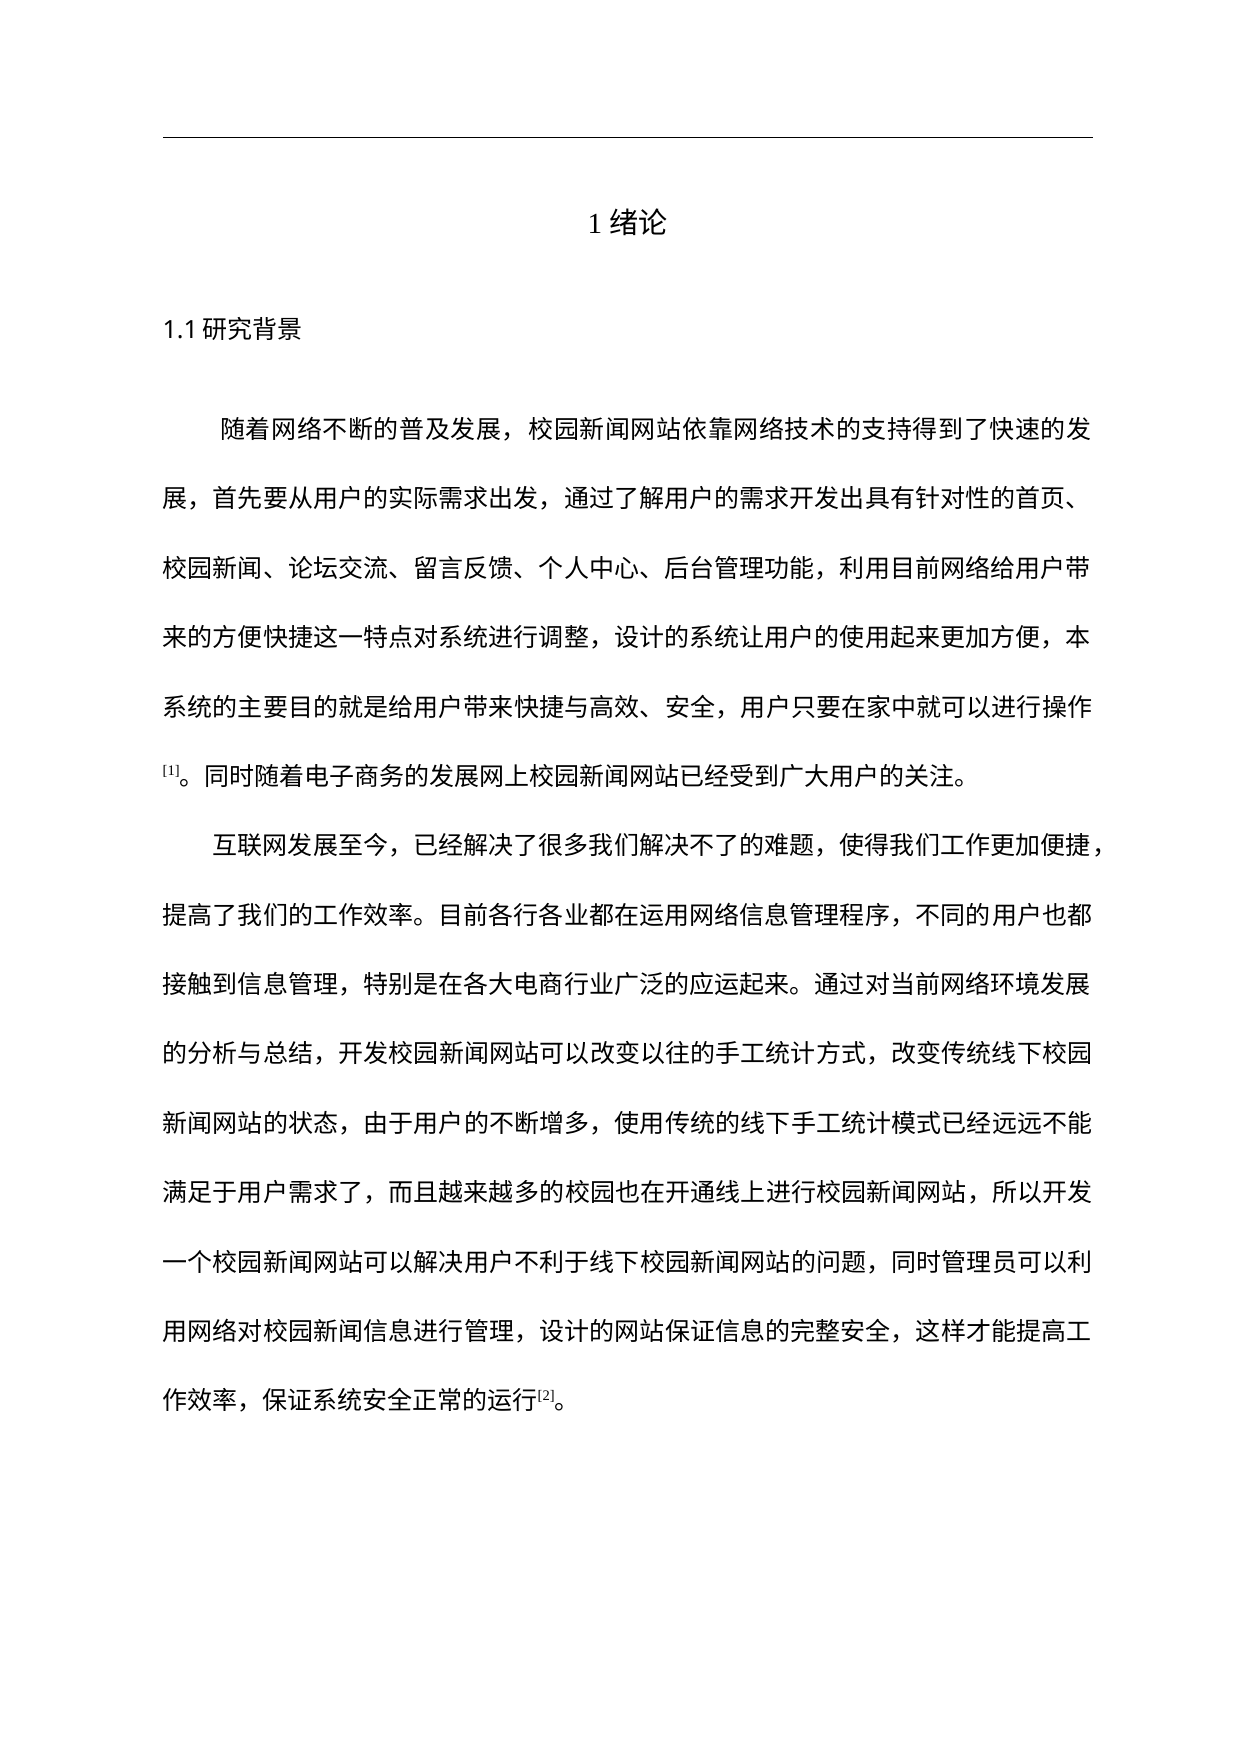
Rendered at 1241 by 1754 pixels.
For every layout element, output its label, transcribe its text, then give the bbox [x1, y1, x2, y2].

text 互联网发展至今，已经解决了很多我们解决不了的难题，使得我们工作更加便捷，提高了我们的工作效率。目前各行各业都在运用网络信息管理程序，不同的用户也都接触到信息管理，特别是在各大电商行业广泛的应运起来。通过对当前网络环境发展的分析与总结，开发校园新闻网站可以改变以往的手工统计方式，改变传统线下校园新闻网站的状态，由于用户的不断增多，使用传统的线下手工统计模式已经远远不能满足于用户需求了，而且越来越多的校园也在开通线上进行校园新闻网站，所以开发一个校园新闻网站可以解决用户不利于线下校园新闻网站的问题，同时管理员可以利用网络对校园新闻信息进行管理，设计的网站保证信息的完整安全，这样才能提高工作效率，保证系统安全正常的运行[2]。 [162, 809, 1093, 1433]
text 随着网络不断的普及发展，校园新闻网站依靠网络技术的支持得到了快速的发展，首先要从用户的实际需求出发，通过了解用户的需求开发出具有针对性的首页、校园新闻、论坛交流、留言反馈、个人中心、后台管理功能，利用目前网络给用户带来的方便快捷这一特点对系统进行调整，设计的系统让用户的使用起来更加方便，本系统的主要目的就是给用户带来快捷与高效、安全，用户只要在家中就可以进行操作[1]。同时随着电子商务的发展网上校园新闻网站已经受到广大用户的关注。 [162, 393, 1093, 809]
subtitle 1 绪论 [162, 186, 1093, 255]
subtitle 1.1研究背景 [162, 293, 1093, 362]
